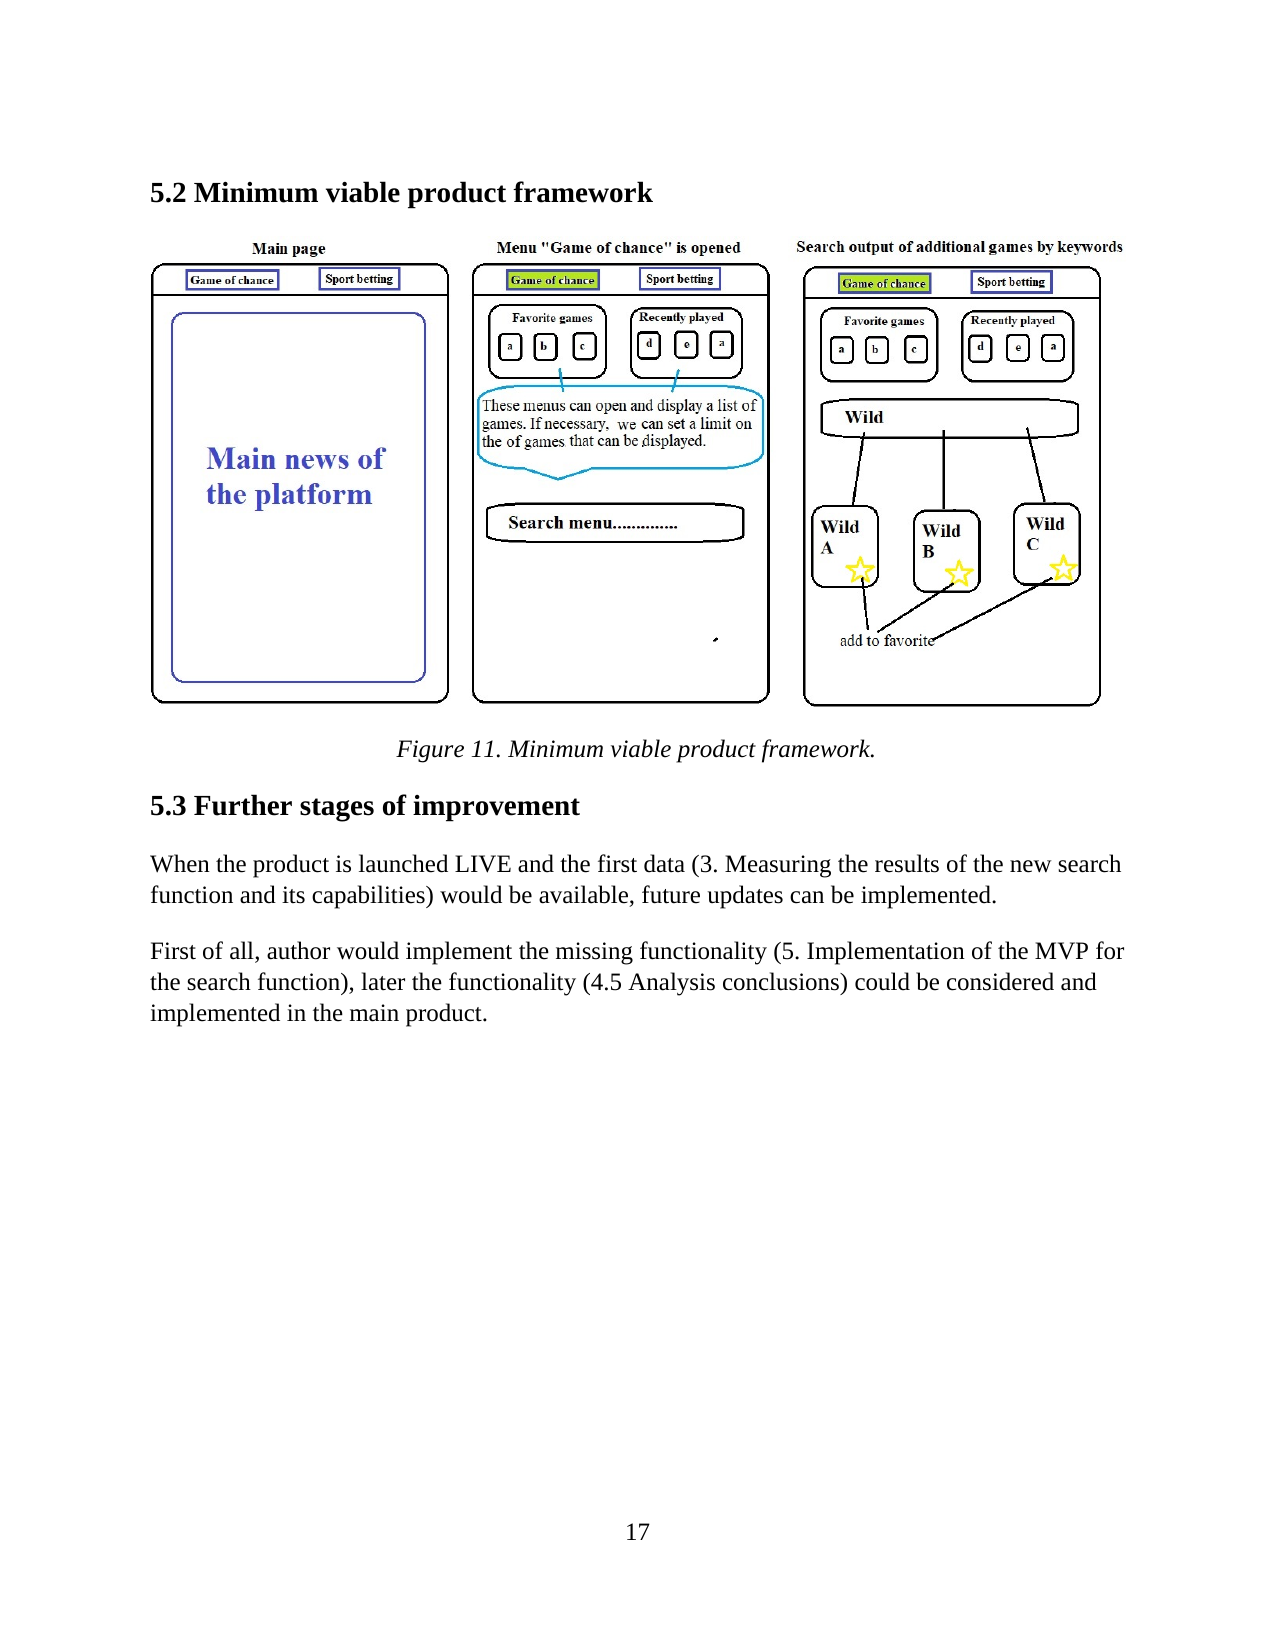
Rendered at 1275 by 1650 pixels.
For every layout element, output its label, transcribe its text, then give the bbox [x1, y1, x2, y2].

subtitle 5.2 Minimum viable product framework [150, 175, 1125, 208]
text When the product is launched LIVE and the first data (3. Measuring the results of the new search function and its capabilities) would be available, future updates can be implemented. [150, 849, 1125, 908]
picture [150, 236, 1132, 707]
subtitle 5.3 Further stages of improvement [150, 788, 1125, 821]
text Figure 11. Minimum viable product framework. [150, 734, 1125, 763]
text First of all, author would implement the missing functionality (5. Implementation of the MVP for the search function), later the functionality (4.5 Analysis conclusions) could be considered and implemented in the main product. [150, 936, 1125, 1027]
